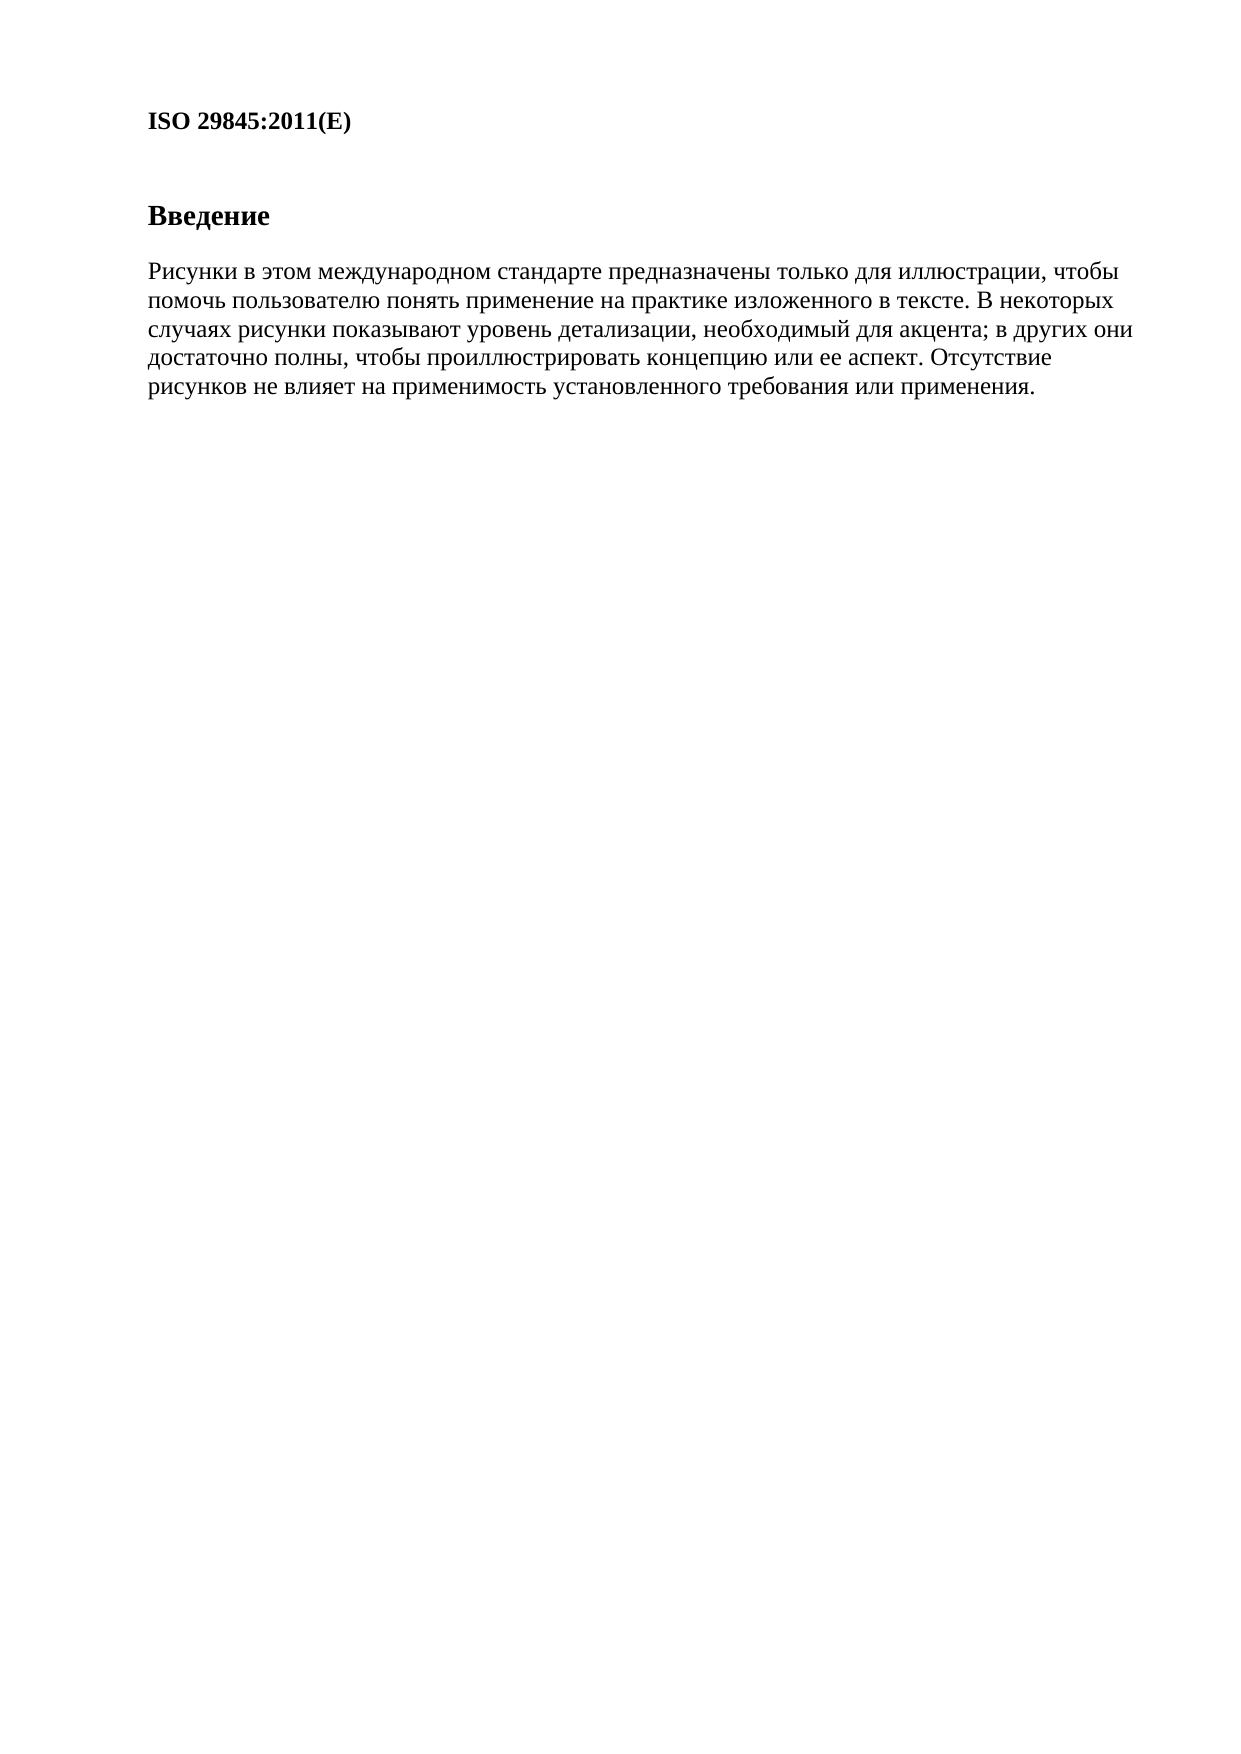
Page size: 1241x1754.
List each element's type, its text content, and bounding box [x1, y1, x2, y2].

text Рисунки в этом международном стандарте предназначены только для иллюстрации, чтобы помочь пользователю понять применение на практике изложенного в тексте. В некоторых случаях рисунки показывают уровень детализации, необходимый для акцента; в других они достаточно полны, чтобы проиллюстрировать концепцию или ее аспект. Отсутствие рисунков не влияет на применимость установленного требования или применения. [148, 256, 1152, 400]
text ISO 29845:2011(E) [148, 106, 1152, 135]
text Введение [148, 198, 1152, 231]
